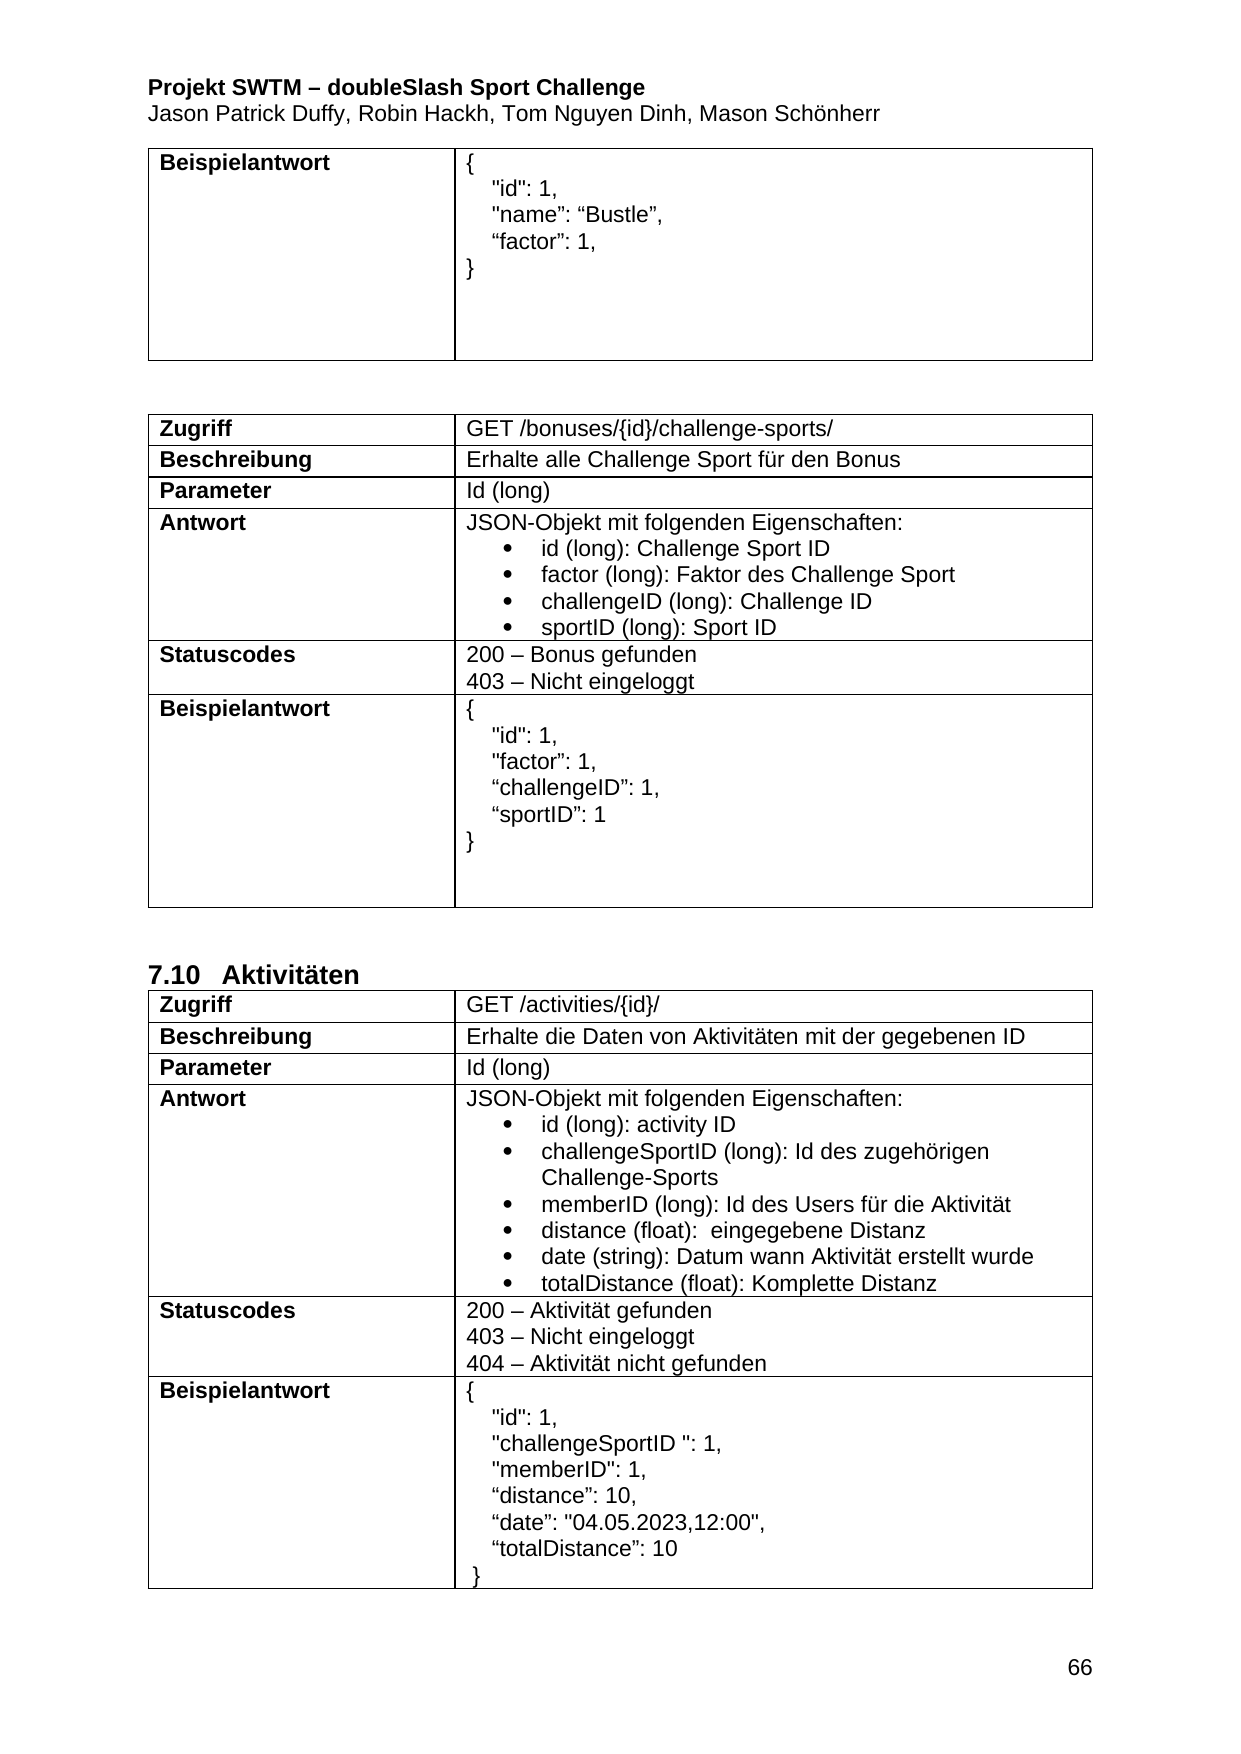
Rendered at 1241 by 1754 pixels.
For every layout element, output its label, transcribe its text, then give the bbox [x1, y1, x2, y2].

table_cell Parameter [149, 478, 454, 508]
table_header GET /activities/{id}/ [456, 991, 1092, 1022]
table_cell { "id": 1, "challengeSportID ": 1, "memberID": 1, “distance”: 10, “date”: "04.05.2023,12:00", “totalDistance”: 10 } [456, 1377, 1092, 1588]
table_cell Statuscodes [149, 1297, 454, 1376]
table_header Zugriff [149, 991, 454, 1022]
table_cell Erhalte die Daten von Aktivitäten mit der gegebenen ID [456, 1023, 1092, 1053]
table_cell 200 – Aktivität gefunden 403 – Nicht eingeloggt 404 – Aktivität nicht gefunden [456, 1297, 1092, 1376]
table_header Zugriff [149, 415, 454, 445]
table_cell JSON-Objekt mit folgenden Eigenschaften: id (long): Challenge Sport ID factor (long): Faktor des Challenge Sport challengeID (long): Challenge ID sportID (long): Sport ID [456, 509, 1092, 640]
table_cell Antwort [149, 509, 454, 640]
table_cell Parameter [149, 1054, 454, 1084]
subtitle 7.10 Aktivitäten [148, 959, 1093, 990]
table_cell { "id": 1, "factor”: 1, “challengeID”: 1, “sportID”: 1 } [456, 695, 1092, 907]
table_cell Statuscodes [149, 641, 454, 694]
table_cell Beschreibung [149, 1023, 454, 1053]
table_cell Id (long) [456, 478, 1092, 508]
table_cell Beispielantwort [149, 695, 454, 907]
table_cell Beispielantwort [149, 149, 454, 360]
table_cell Id (long) [456, 1054, 1092, 1084]
table_cell Beschreibung [149, 446, 454, 476]
table_cell Beispielantwort [149, 1377, 454, 1588]
table_cell Antwort [149, 1085, 454, 1296]
table_cell { "id": 1, "name”: “Bustle”, “factor”: 1, } [456, 149, 1092, 360]
table_cell Erhalte alle Challenge Sport für den Bonus [456, 446, 1092, 476]
table_cell 200 – Bonus gefunden 403 – Nicht eingeloggt [456, 641, 1092, 694]
table_cell JSON-Objekt mit folgenden Eigenschaften: id (long): activity ID challengeSportID (long): Id des zugehörigen Challenge-Sports memberID (long): Id des Users für die Aktivität distance (float): eingegebene Distanz date (string): Datum wann Aktivität erstellt wurde totalDistance (float): Komplette Distanz [456, 1085, 1092, 1296]
table_header GET /bonuses/{id}/challenge-sports/ [456, 415, 1092, 445]
